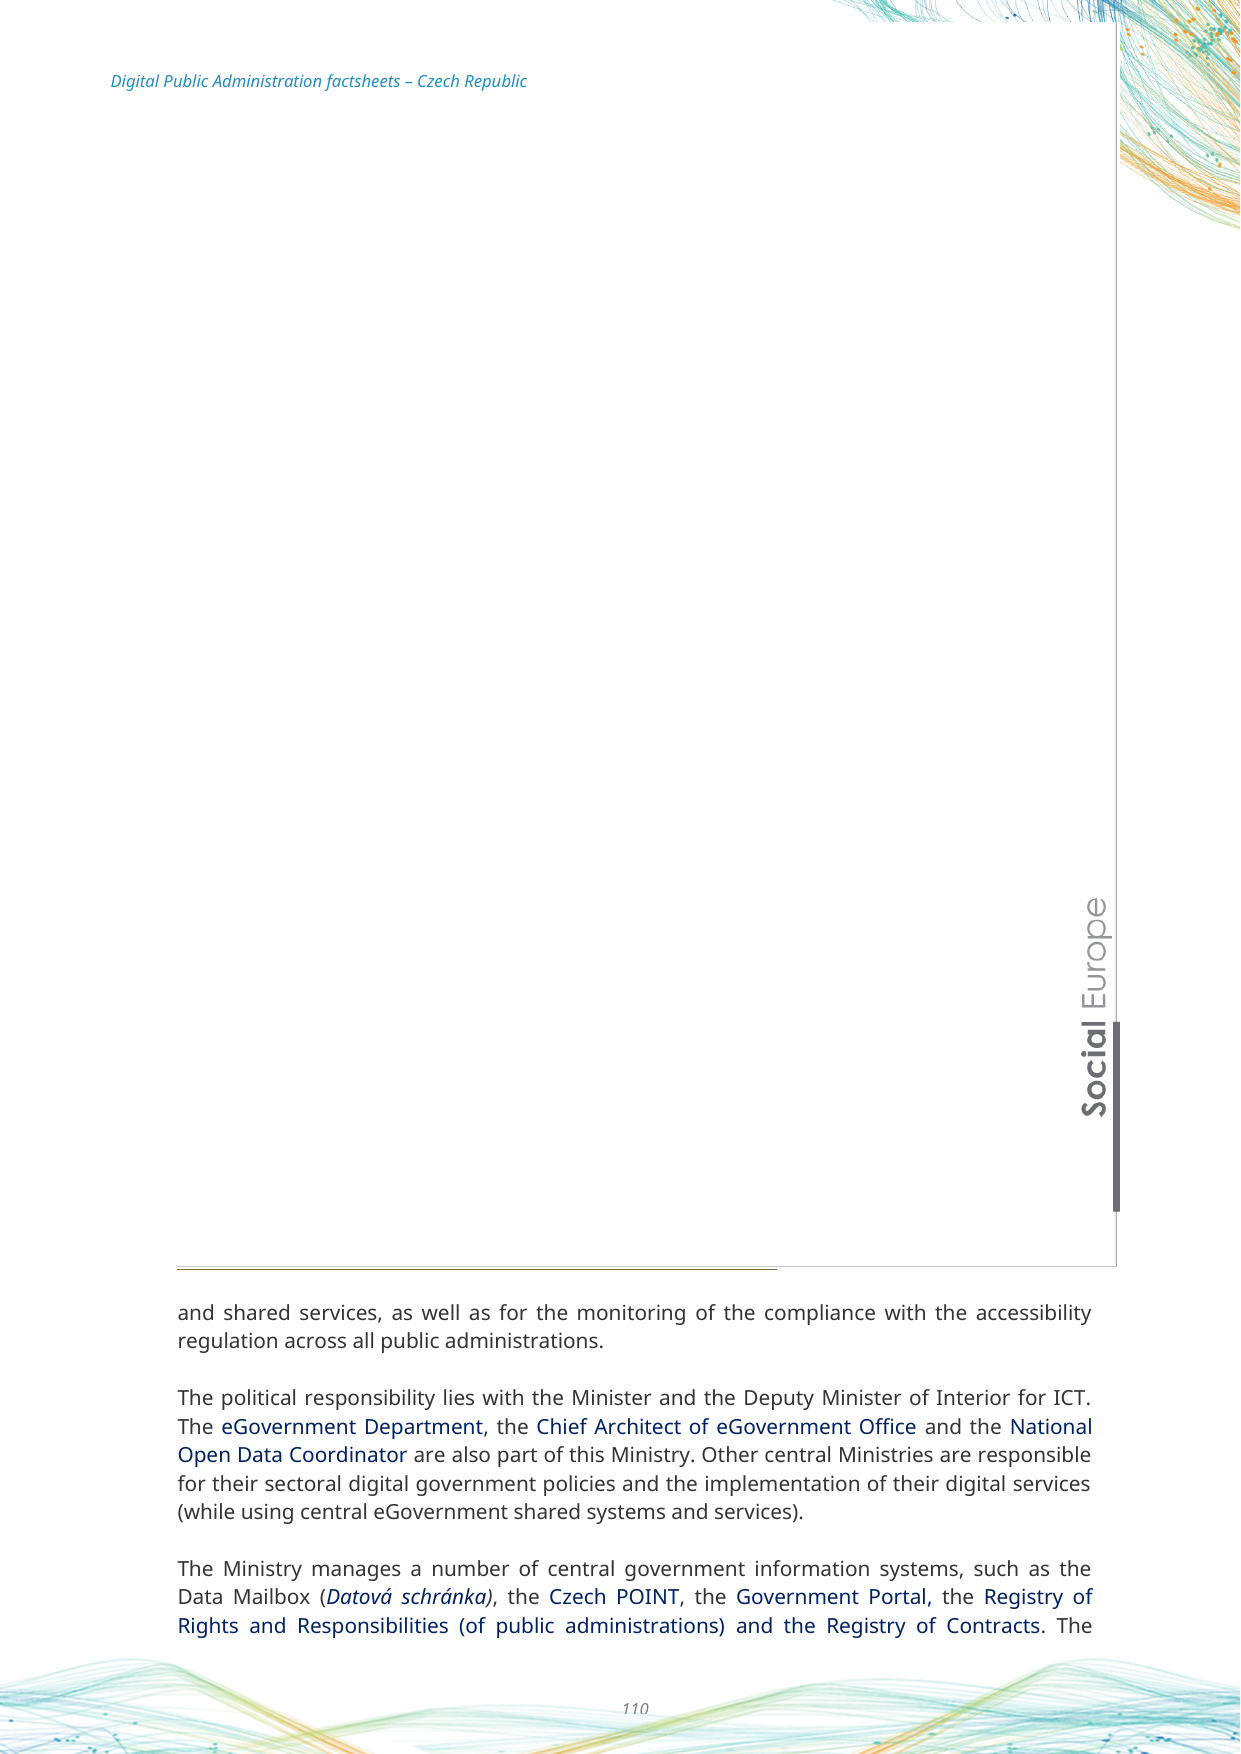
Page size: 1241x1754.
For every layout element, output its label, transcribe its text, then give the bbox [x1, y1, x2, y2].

text The Ministry manages a number of central government information systems, such as the Data Mailbox (Datová schránka), the Czech POINT, the Government Portal, the Registry of Rights and Responsibilities (of public administrations) and the Registry of Contracts. The eGovernment Department acts as the technical administrator of the national identity scheme in compliance with the eIDAS Regulation, the national TESTA coordinator as well as the national supervisory body for web accessibility. [177, 1554, 1092, 1639]
text The political responsibility lies with the Minister and the Deputy Minister of Interior for ICT. The eGovernment Department, the Chief Architect of eGovernment Office and the National Open Data Coordinator are also part of this Ministry. Other central Ministries are responsible for their sectoral digital government policies and the implementation of their digital services (while using central eGovernment shared systems and services). [177, 1383, 1092, 1526]
picture [177, 0, 1241, 1267]
text The Ministry of Interior is responsible for policies and legislation related to the interoperability, governance and use of central information systems of public administrations and shared services, as well as for the monitoring of the compliance with the accessibility regulation across all public administrations. [177, 1298, 1092, 1355]
picture [0, 1634, 1241, 1754]
